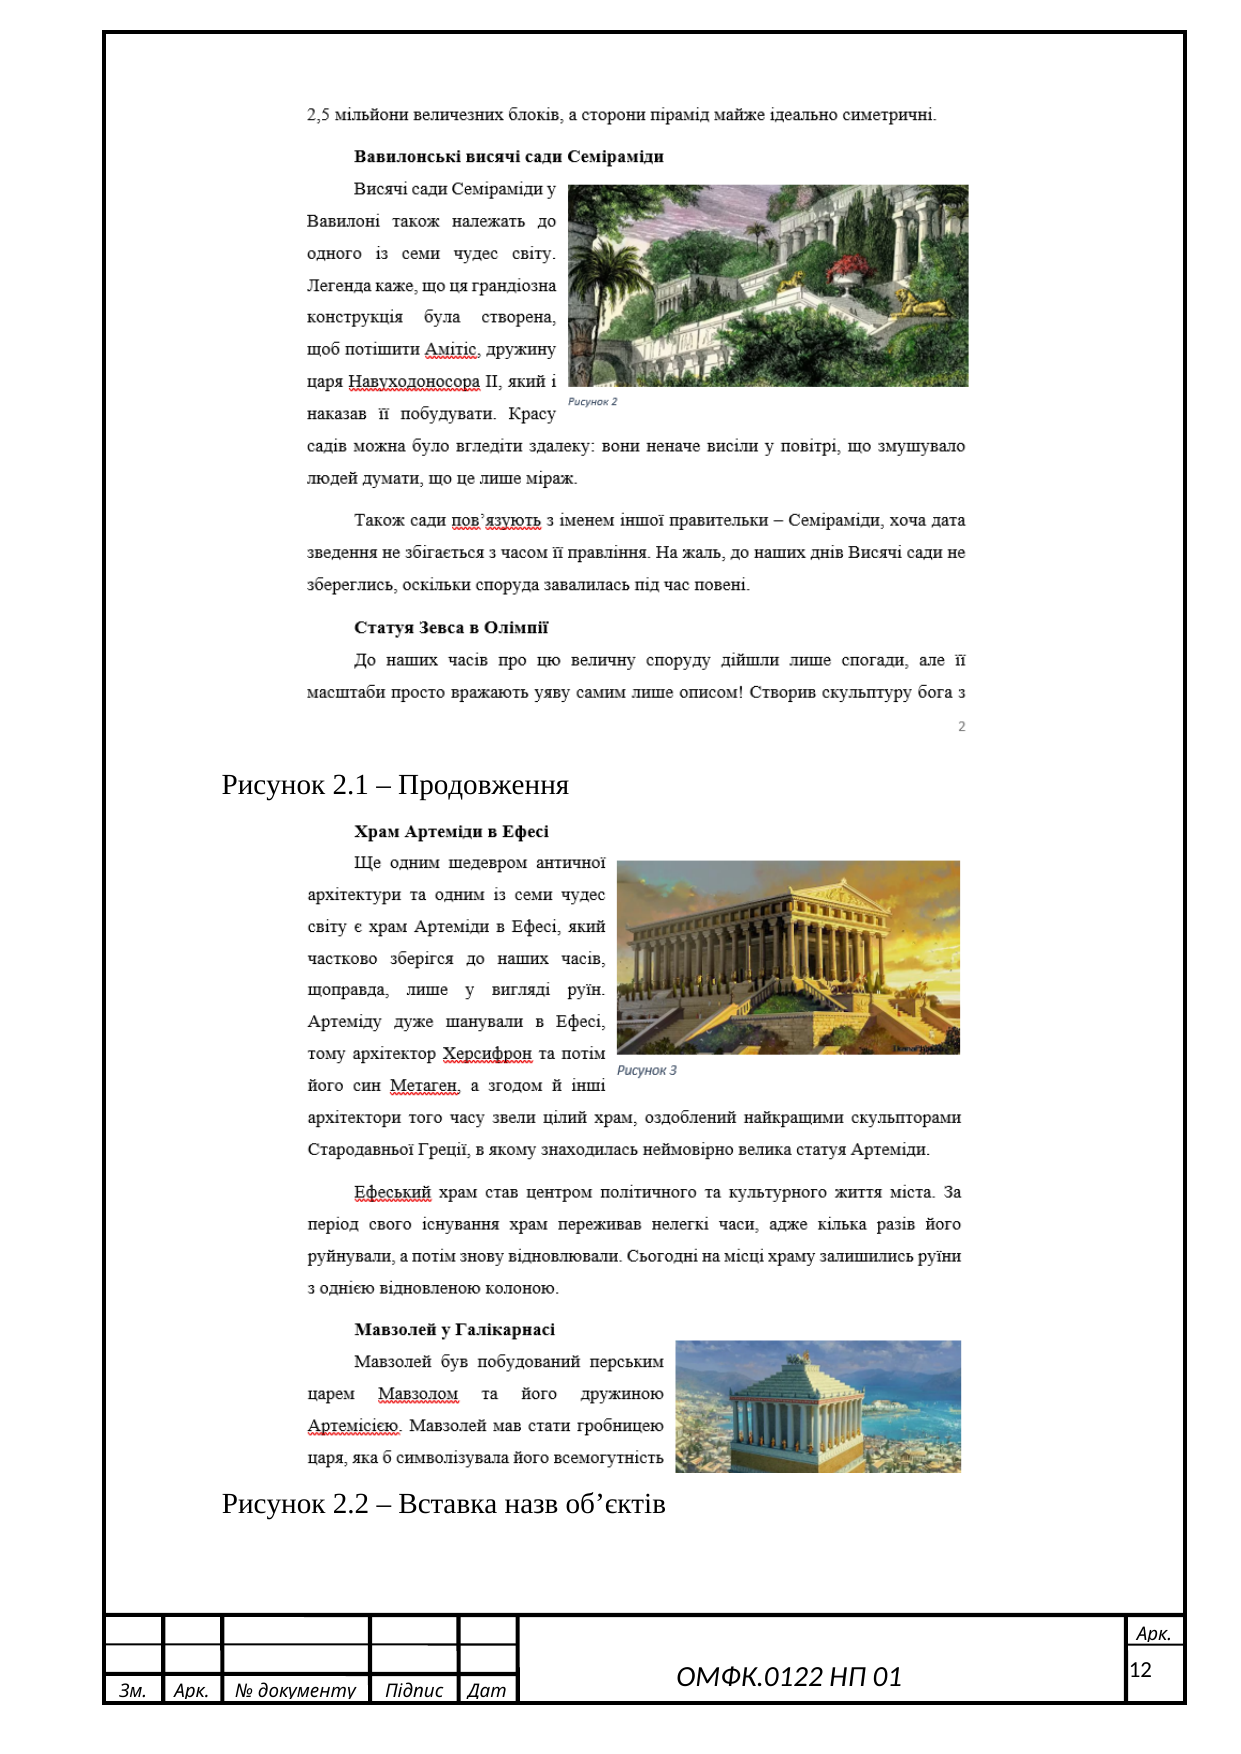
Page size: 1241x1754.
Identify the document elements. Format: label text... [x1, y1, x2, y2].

picture [221, 101, 994, 751]
picture [221, 817, 988, 1473]
text Рисунок 2.2 – Вставка назв об’єктів [148, 1486, 1092, 1519]
